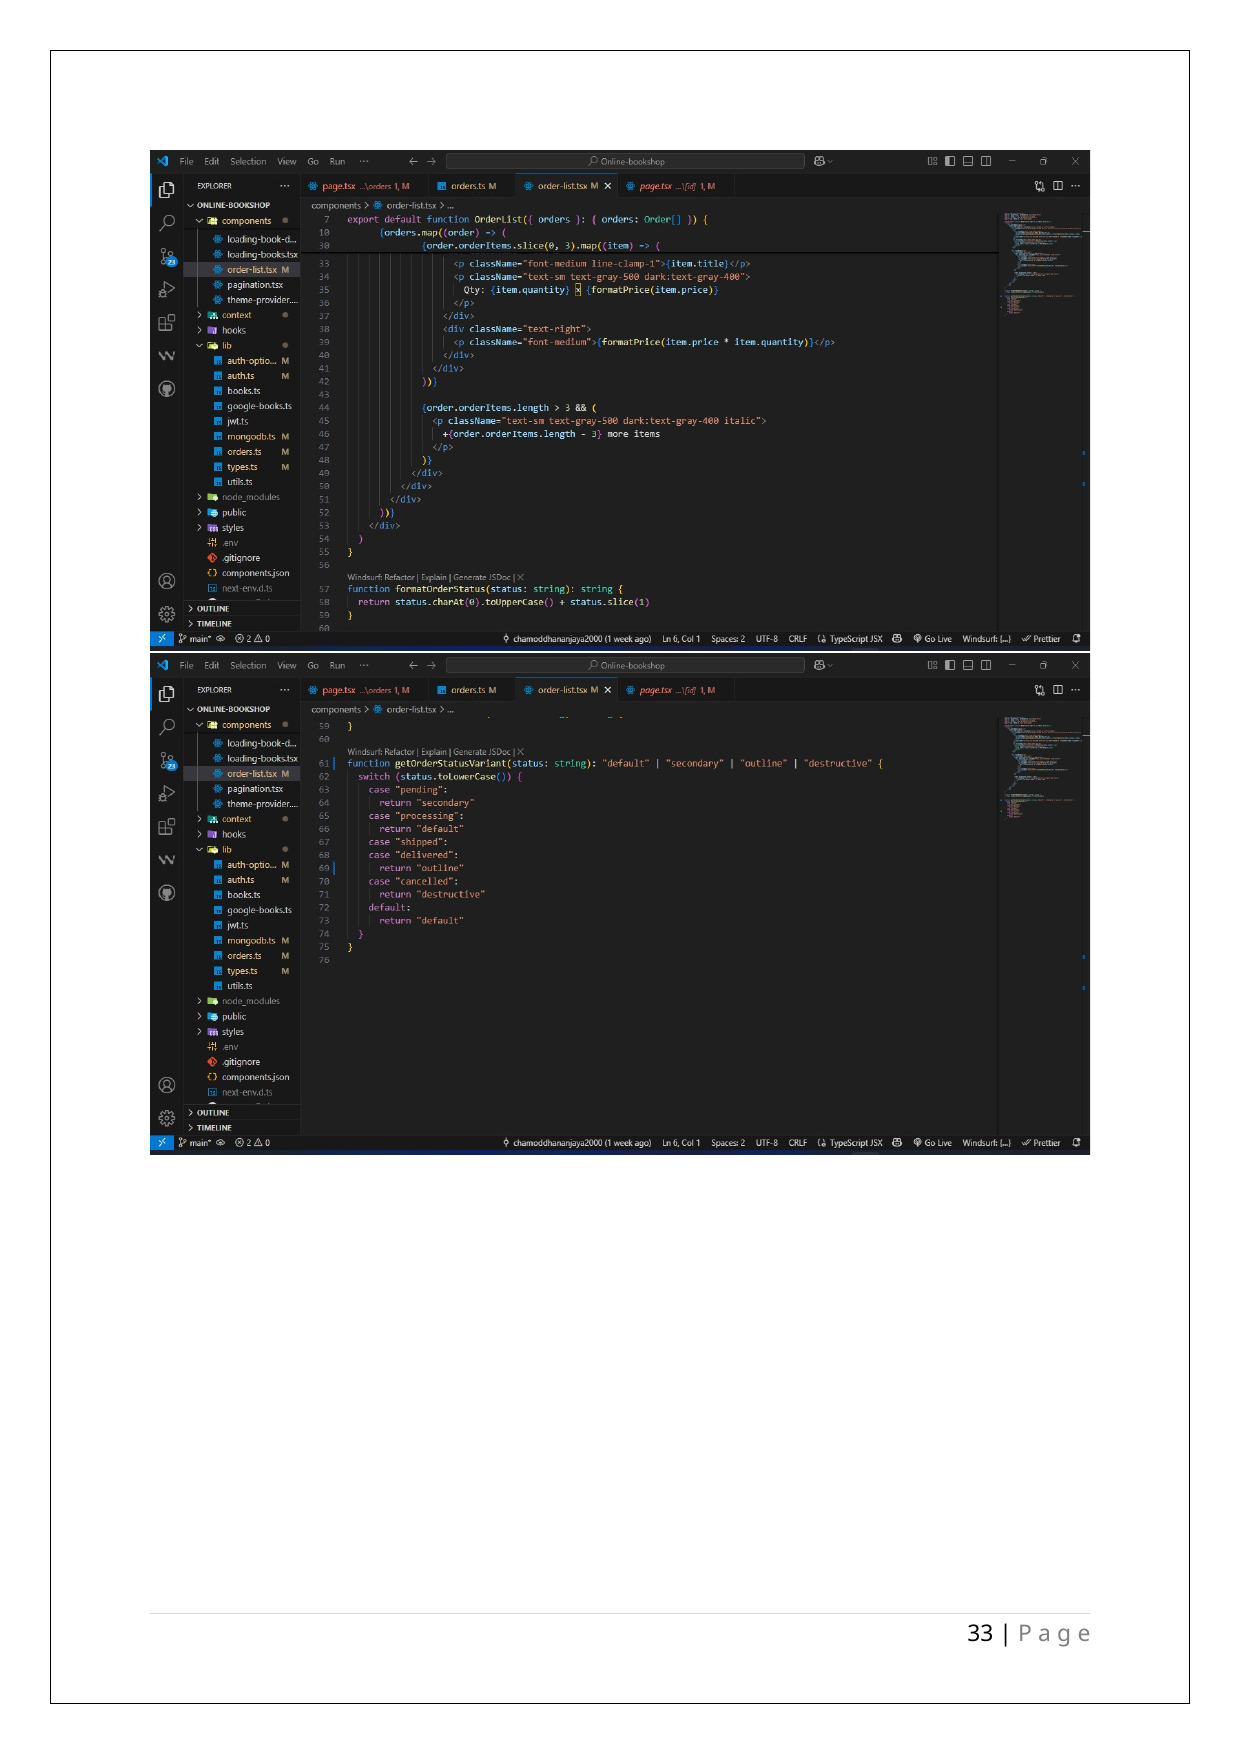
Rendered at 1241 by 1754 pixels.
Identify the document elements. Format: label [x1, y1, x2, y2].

picture [150, 653, 1091, 1155]
picture [150, 150, 1091, 651]
